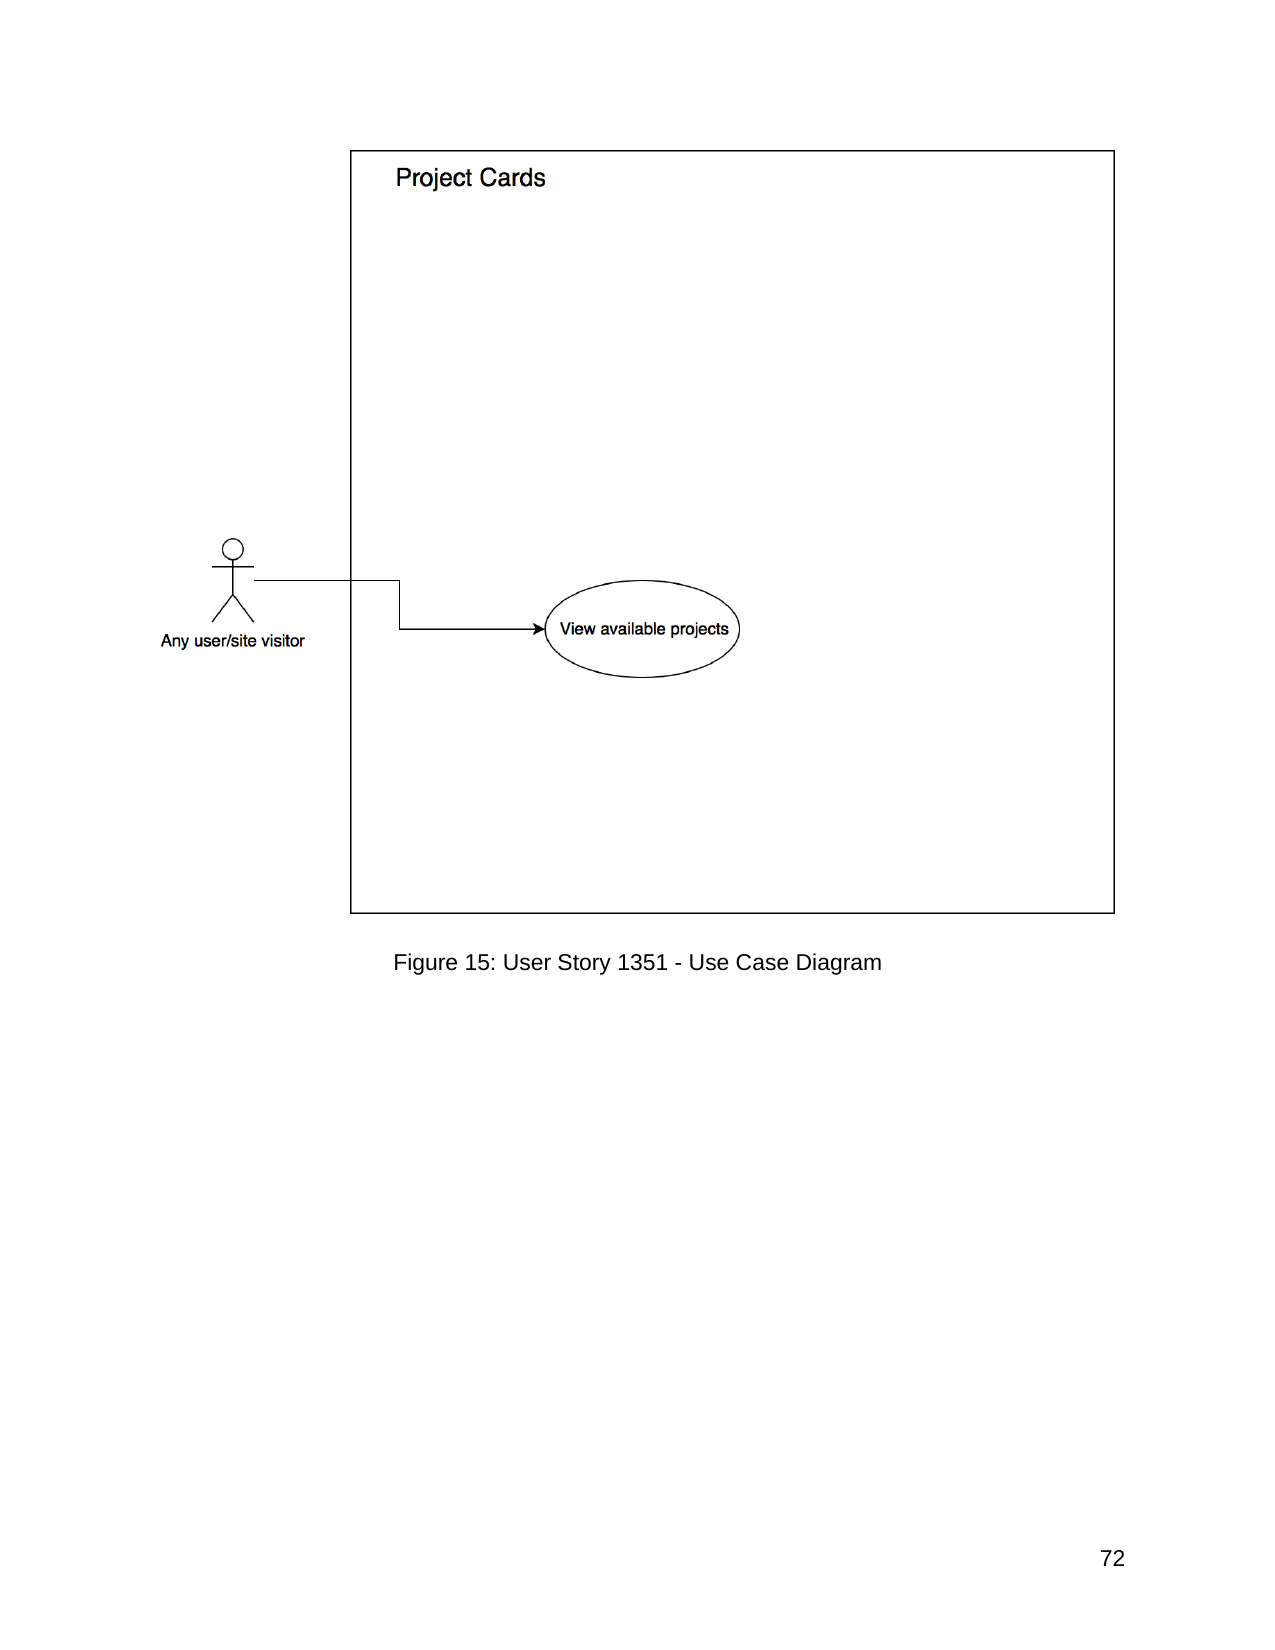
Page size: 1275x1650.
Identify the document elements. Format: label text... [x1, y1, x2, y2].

picture [159, 150, 1116, 915]
text Figure 15: User Story 1351 - Use Case Diagram [150, 949, 1125, 975]
